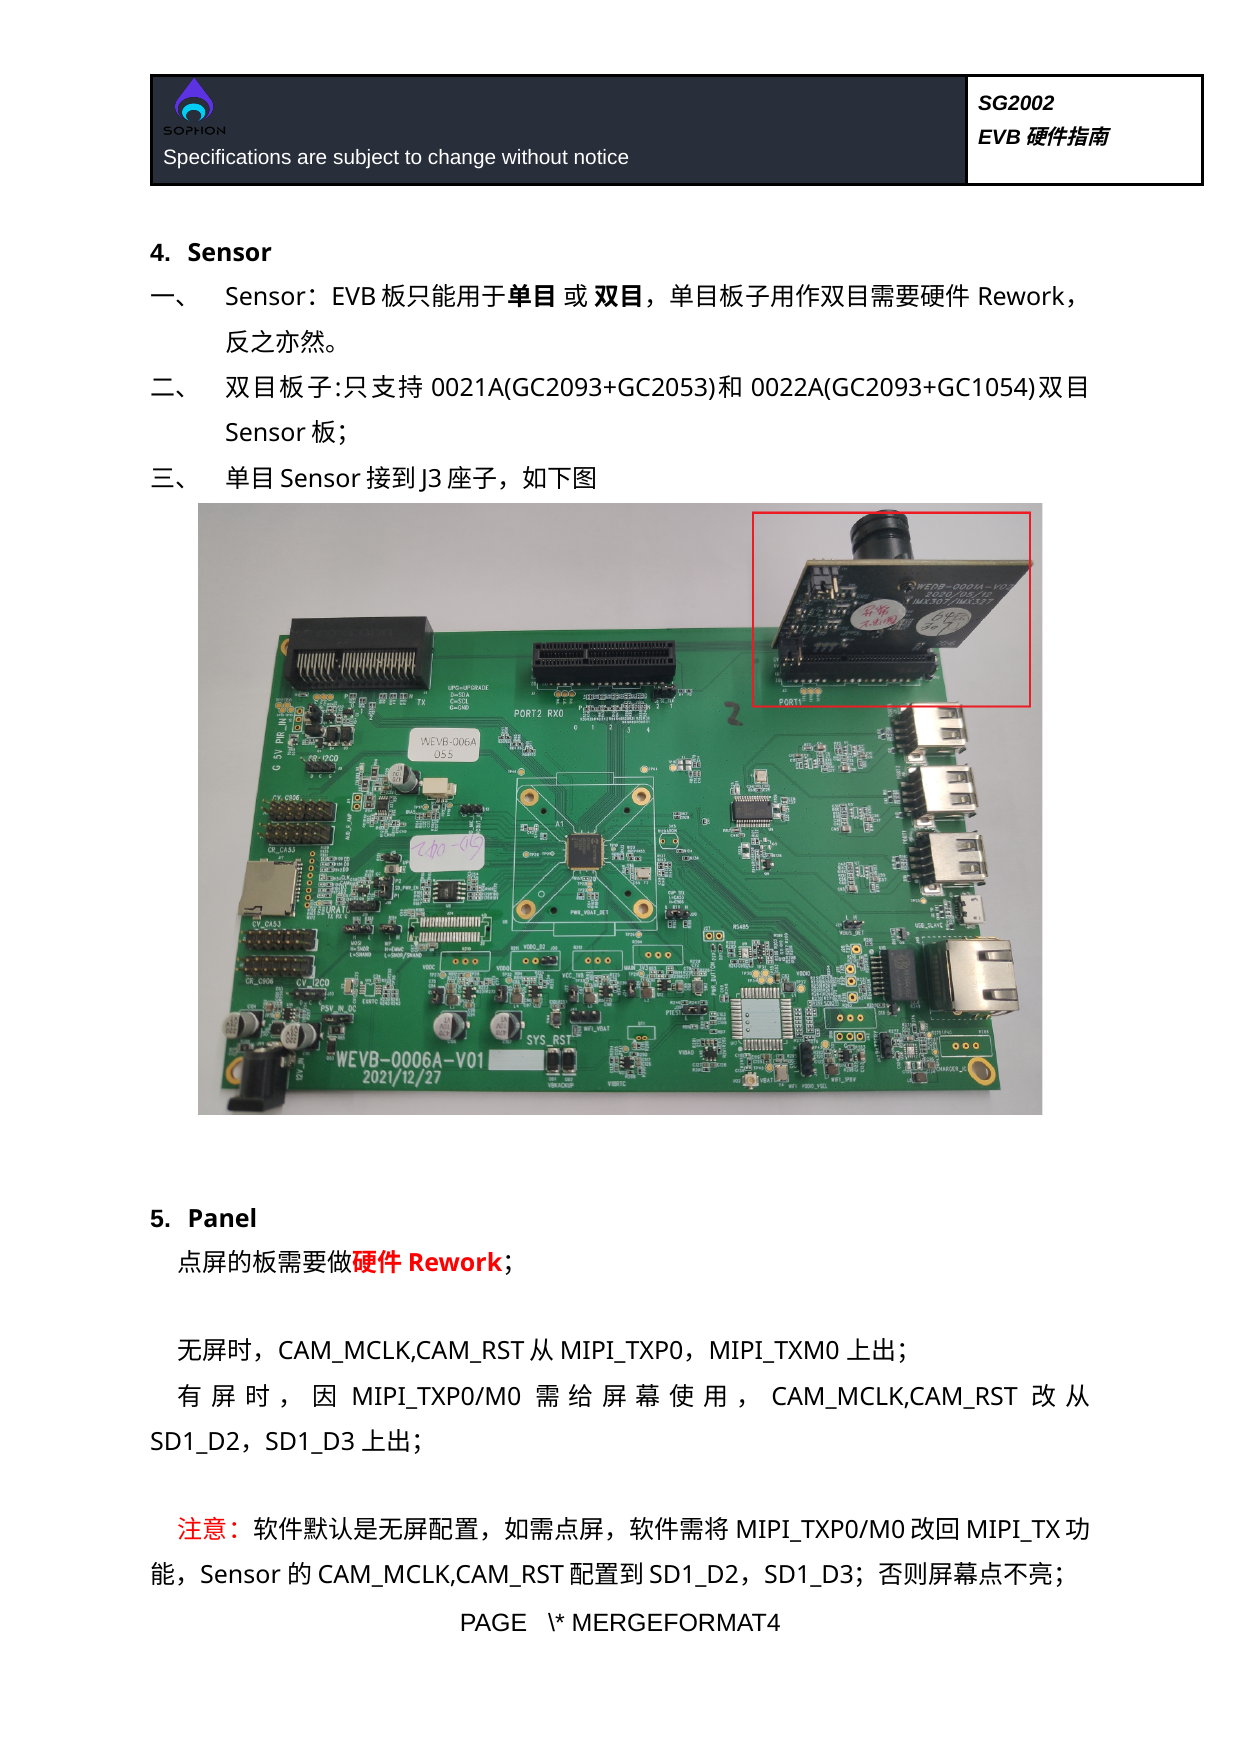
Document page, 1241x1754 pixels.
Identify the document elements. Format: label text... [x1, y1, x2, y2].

picture [162, 77, 227, 136]
text 无屏时，CAM_MCLK,CAM_RST从MIPI_TXP0，MIPI_TXM0 上出； [150, 1331, 1090, 1367]
text 有屏时，因MIPI_TXP0/M0需给屏幕使用，CAM_MCLK,CAM_RST改从SD1_D2，SD1_D3 上出； [150, 1376, 1090, 1458]
text 注意：软件默认是无屏配置，如需点屏，软件需将MIPI_TXP0/M0改回MIPI_TX功能，Sensor 的CAM_MCLK,CAM_RST配置到SD1_D2，SD1_D3；否则屏幕点不亮； [150, 1509, 1090, 1591]
text 点屏的板需要做硬件Rework； [150, 1243, 1090, 1279]
list Sensor：EVB板只能用于单目 或 双目，单目板子用作双目需要硬件Rework，反之亦然。 [150, 277, 1090, 358]
list 双目板子:只支持0021A(GC2093+GC2053)和0022A(GC2093+GC1054)双目Sensor板； [150, 367, 1090, 449]
picture [198, 503, 1043, 1115]
list Sensor [150, 234, 1090, 268]
list Panel [150, 1200, 1090, 1234]
list 单目Sensor接到J3座子，如下图 [150, 458, 1090, 494]
